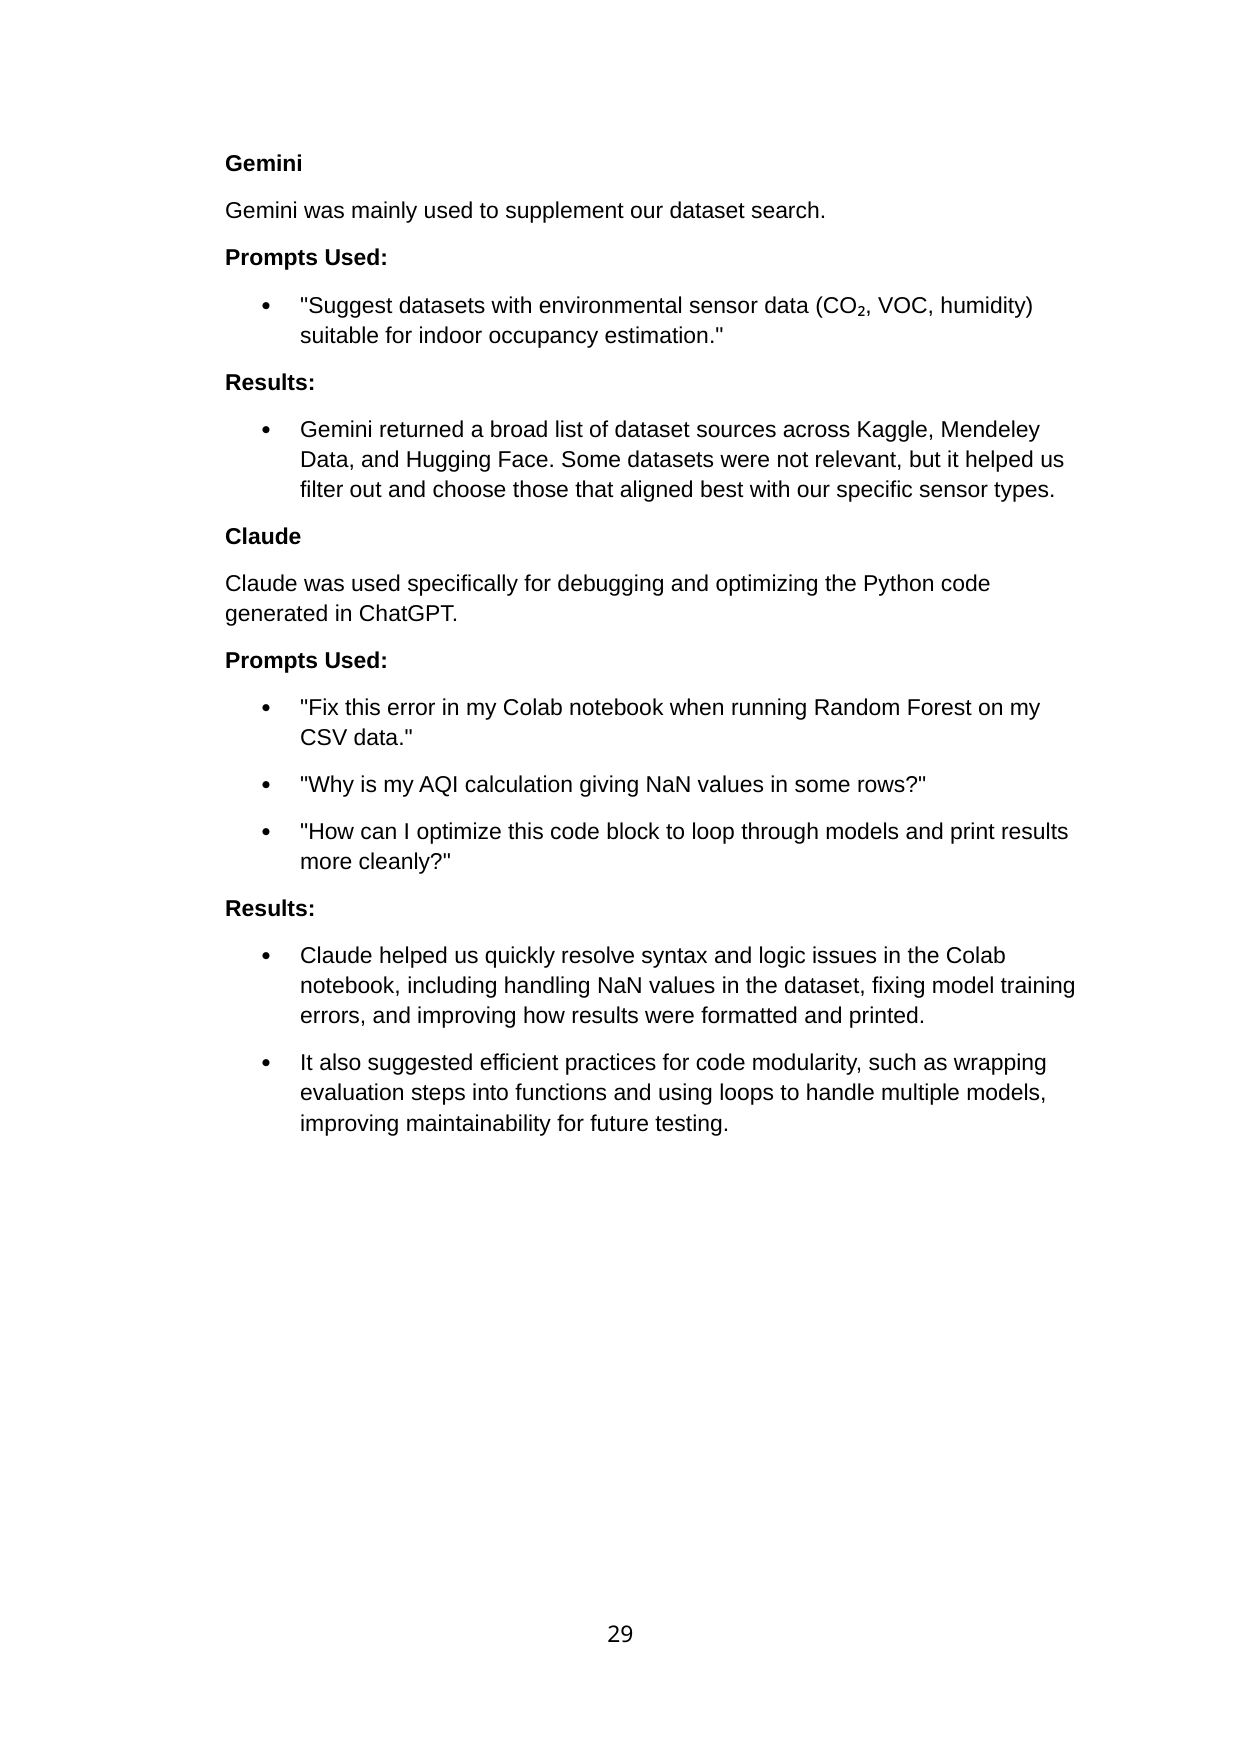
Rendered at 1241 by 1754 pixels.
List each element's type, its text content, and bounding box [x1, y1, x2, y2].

text Prompts Used: [225, 647, 1090, 673]
list It also suggested efficient practices for code modularity, such as wrapping evaluation steps into functions and using loops to handle multiple models, improving maintainability for future testing. [262, 1049, 1090, 1136]
list Claude helped us quickly resolve syntax and logic issues in the Colab notebook, including handling NaN values in the dataset, fixing model training errors, and improving how results were formatted and printed. [262, 942, 1090, 1029]
list "Suggest datasets with environmental sensor data (CO₂, VOC, humidity) suitable for indoor occupancy estimation." [262, 291, 1090, 348]
text Claude was used specifically for debugging and optimizing the Python code generated in ChatGPT. [225, 570, 1090, 627]
list "Why is my AQI calculation giving NaN values in some rows?" [262, 771, 1090, 797]
list "Fix this error in my Colab notebook when running Random Forest on my CSV data." [262, 694, 1090, 751]
text Claude [225, 523, 1090, 549]
list Gemini returned a broad list of dataset sources across Kaggle, Mendeley Data, and Hugging Face. Some datasets were not relevant, but it helped us filter out and choose those that aligned best with our specific sensor types. [262, 416, 1090, 503]
text Results: [225, 895, 1090, 921]
text Results: [225, 369, 1090, 395]
text Gemini [225, 150, 1090, 176]
text Gemini was mainly used to supplement our dataset search. [225, 197, 1090, 223]
list "How can I optimize this code block to loop through models and print results more cleanly?" [262, 818, 1090, 874]
text Prompts Used: [225, 244, 1090, 270]
